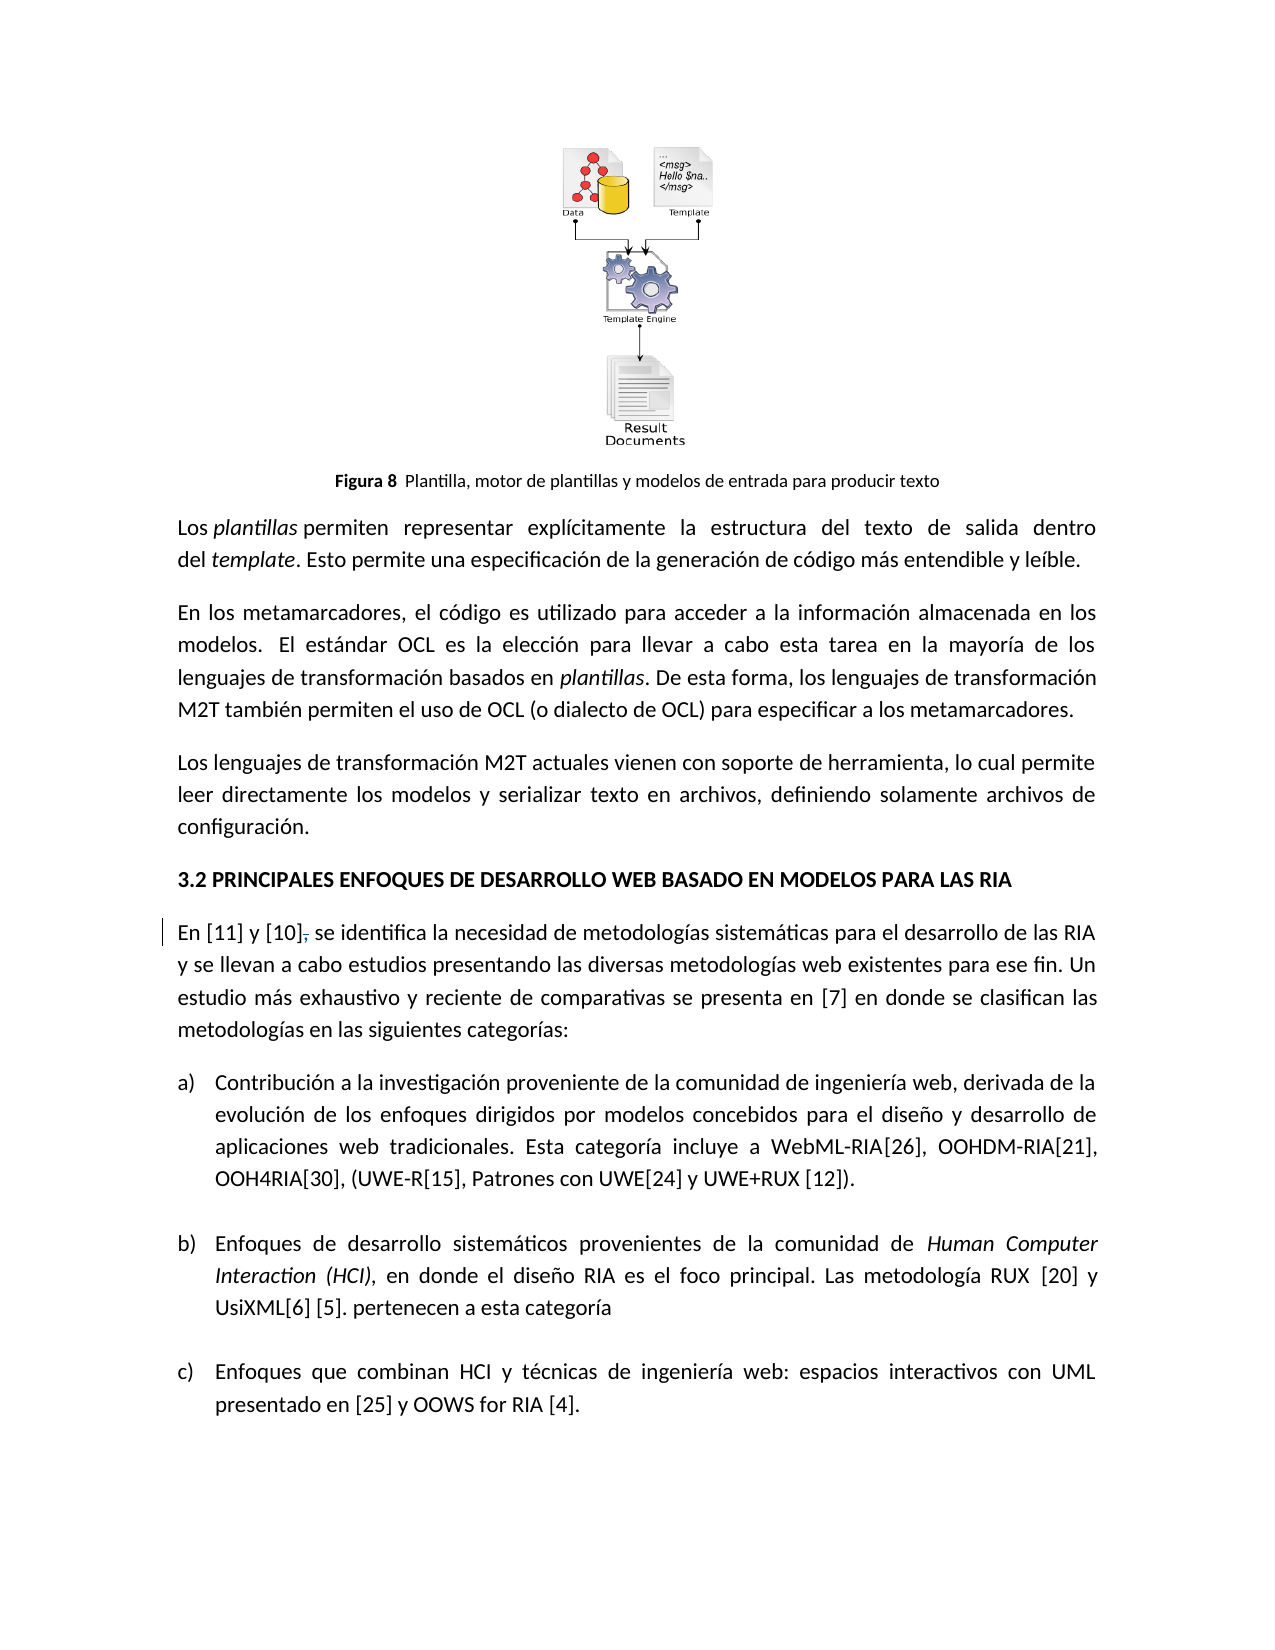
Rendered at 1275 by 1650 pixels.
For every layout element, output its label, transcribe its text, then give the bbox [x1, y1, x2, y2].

picture [562, 147, 713, 445]
text Los plantillas permiten representar explícitamente la estructura del texto de salida dentro del template. Esto permite una especificación de la generación de código más entendible y leíble. [177, 513, 1098, 573]
text 3.2 Principales enfoques de desarrollo web basado en modelos para las RIA [177, 865, 1098, 893]
text En los metamarcadores, el código es utilizado para acceder a la información almacenada en los modelos. El estándar OCL es la elección para llevar a cabo esta tarea en la mayoría de los lenguajes de transformación basados en plantillas. De esta forma, los lenguajes de transformación M2T también permiten el uso de OCL (o dialecto de OCL) para especificar a los metamarcadores. [177, 598, 1098, 723]
text Los lenguajes de transformación M2T actuales vienen con soporte de herramienta, lo cual permite leer directamente los modelos y serializar texto en archivos, definiendo solamente archivos de configuración. [177, 748, 1098, 840]
